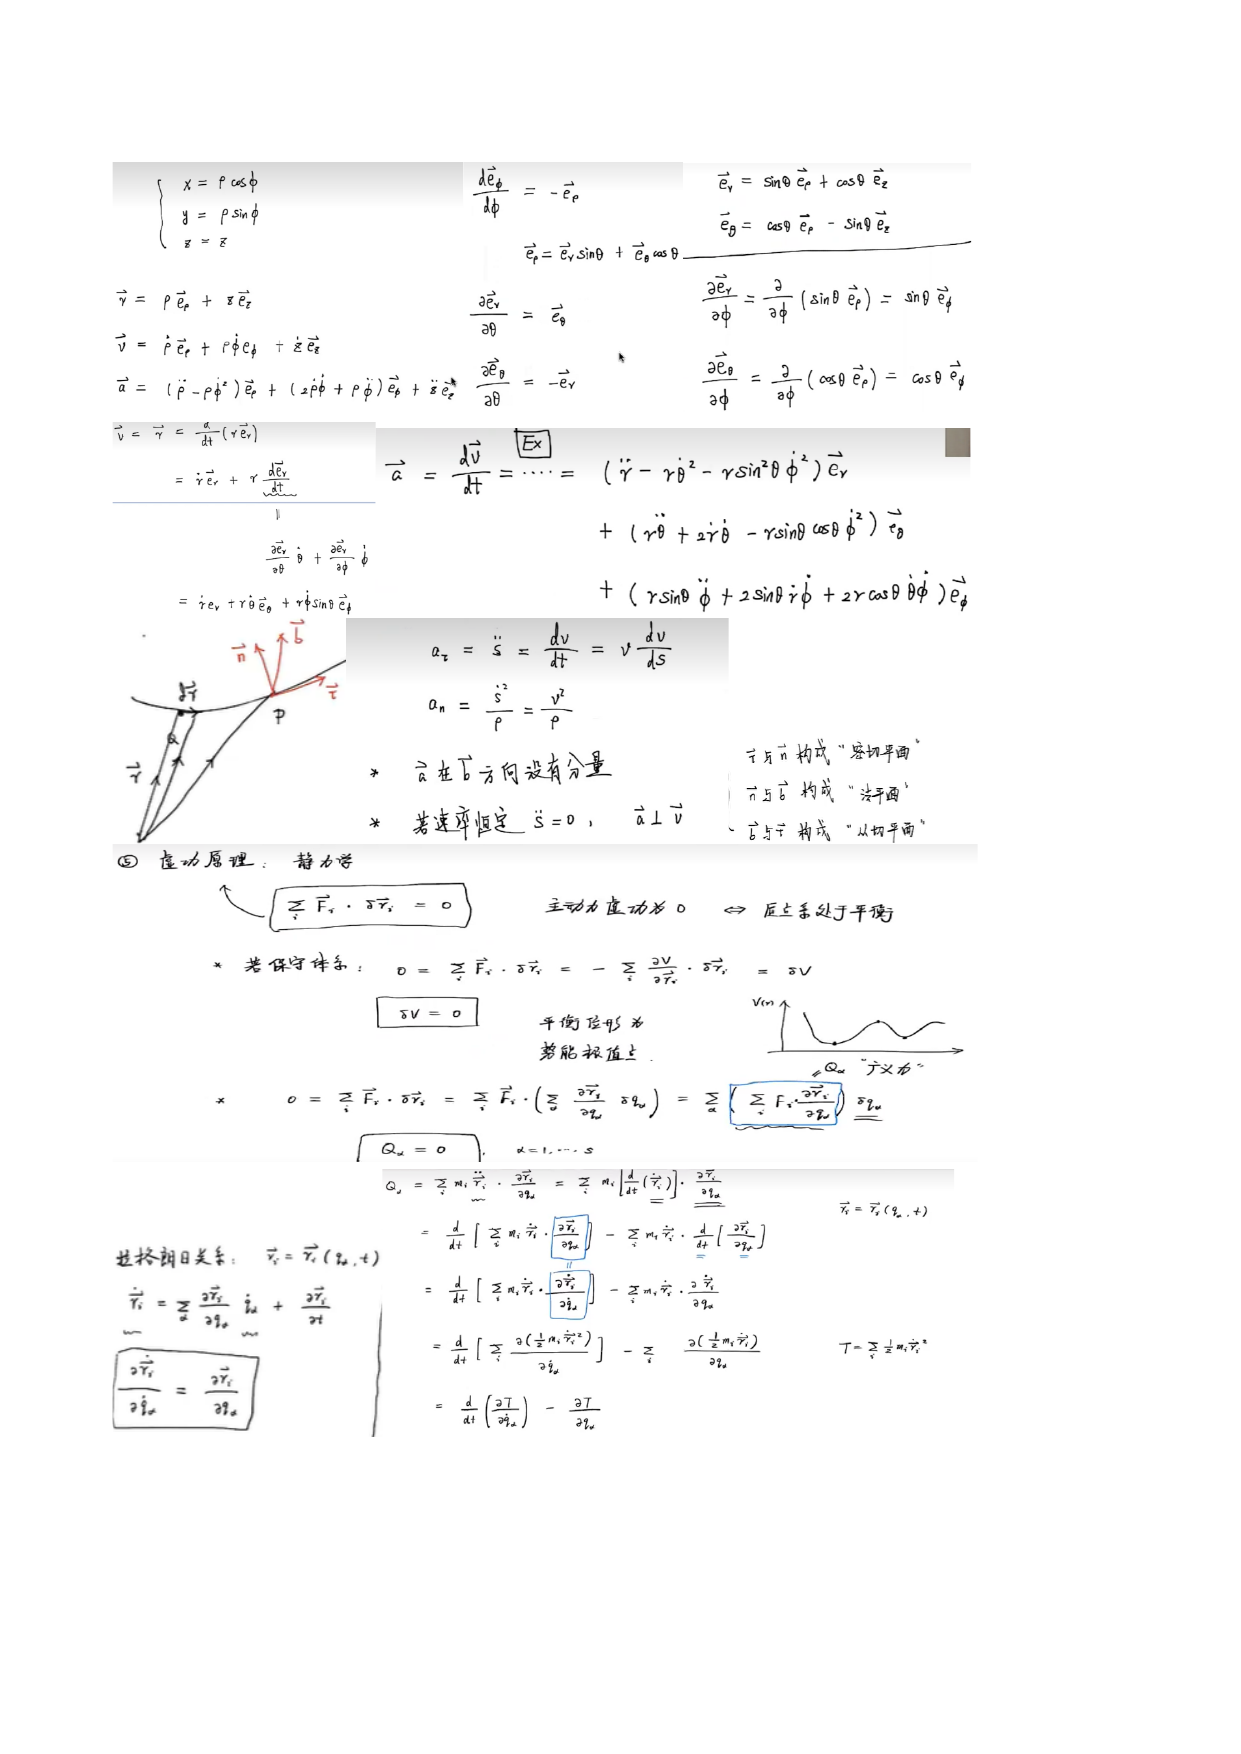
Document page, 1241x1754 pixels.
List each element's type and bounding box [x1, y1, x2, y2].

picture [112, 1169, 955, 1437]
picture [112, 422, 978, 1162]
picture [112, 162, 972, 412]
